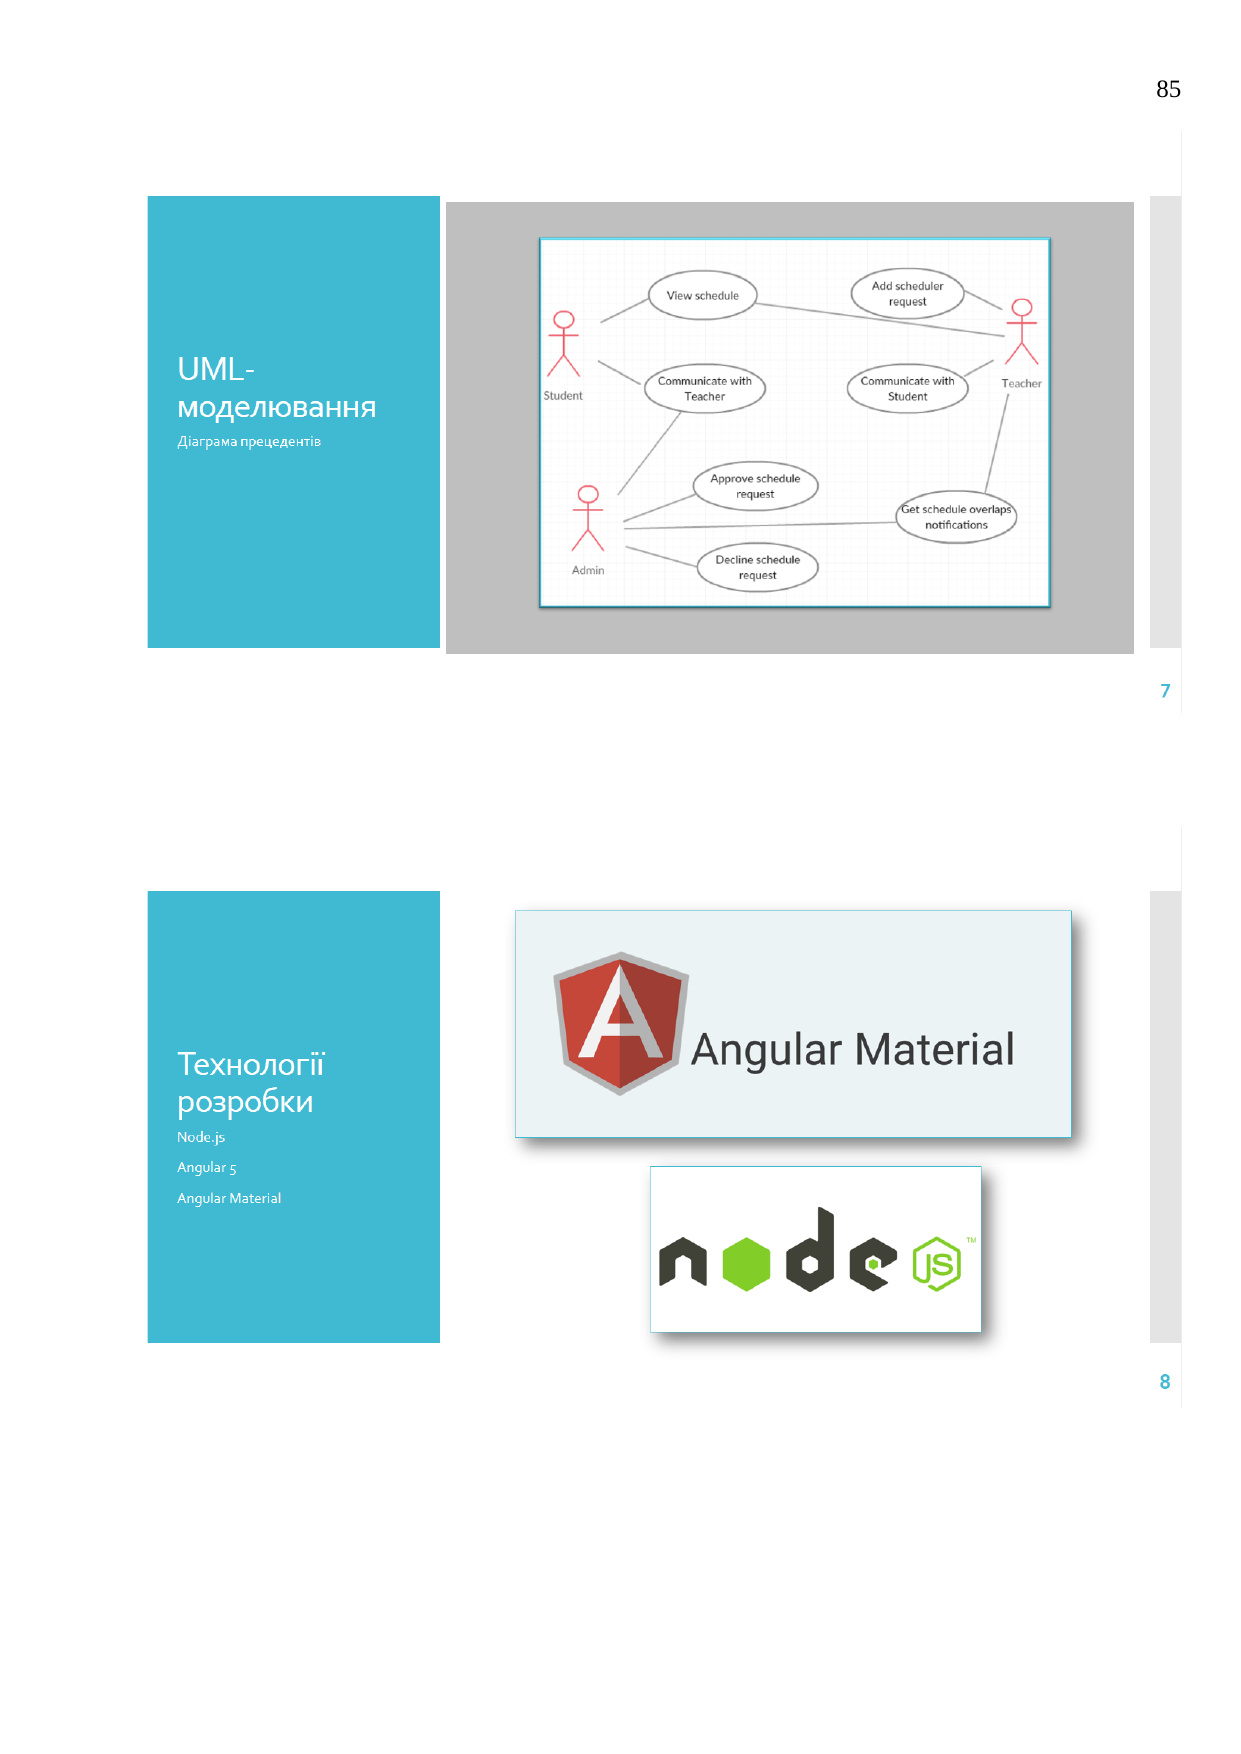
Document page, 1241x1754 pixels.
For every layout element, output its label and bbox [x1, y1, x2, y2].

picture [147, 131, 1182, 713]
picture [147, 827, 1182, 1408]
